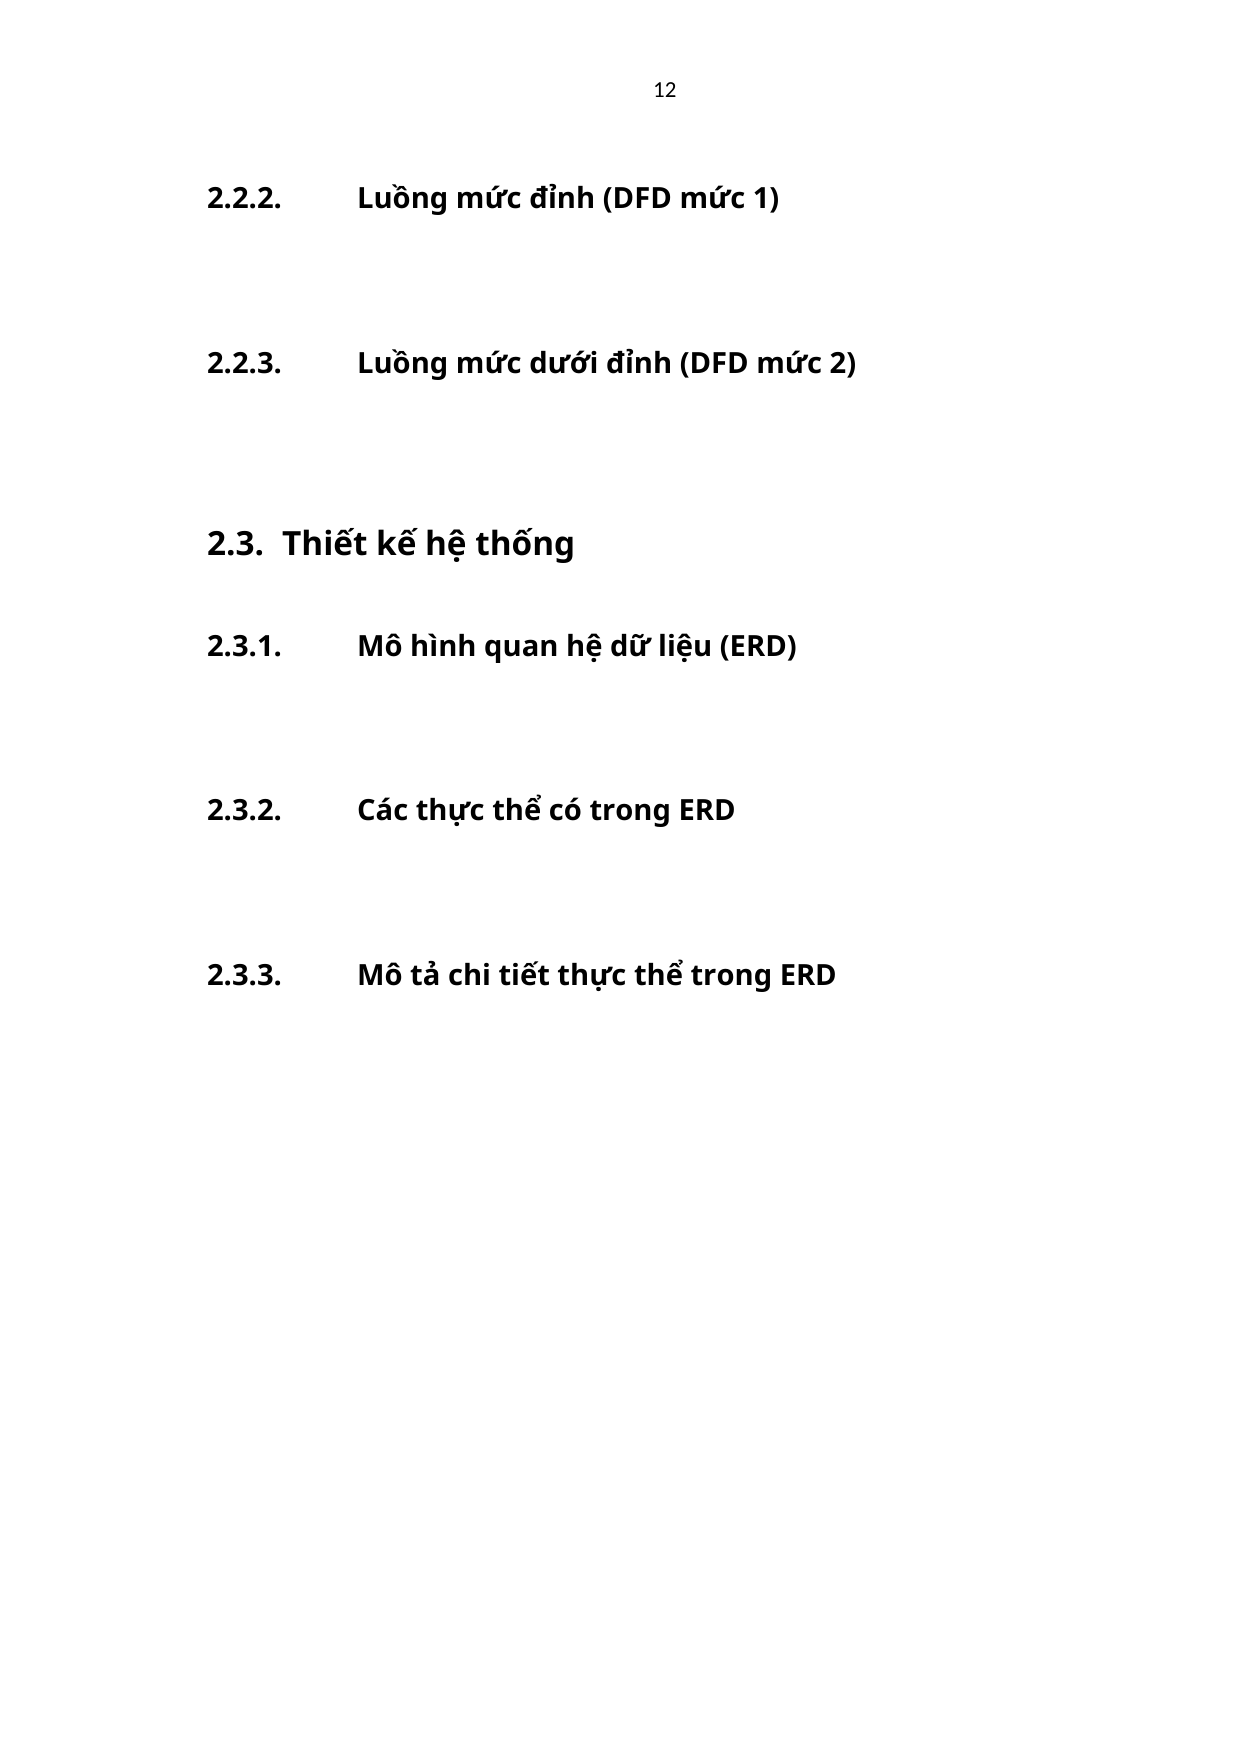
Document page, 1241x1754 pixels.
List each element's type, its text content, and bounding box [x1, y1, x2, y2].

subtitle Luồng mức đỉnh (DFD mức 1) [207, 177, 1122, 217]
subtitle Luồng mức dưới đỉnh (DFD mức 2) [207, 342, 1122, 382]
subtitle Mô hình quan hệ dữ liệu (ERD) [207, 625, 1122, 664]
subtitle Các thực thể có trong ERD [207, 790, 1122, 829]
subtitle Thiết kế hệ thống [207, 519, 1122, 565]
subtitle Mô tả chi tiết thực thể trong ERD [207, 954, 1122, 994]
